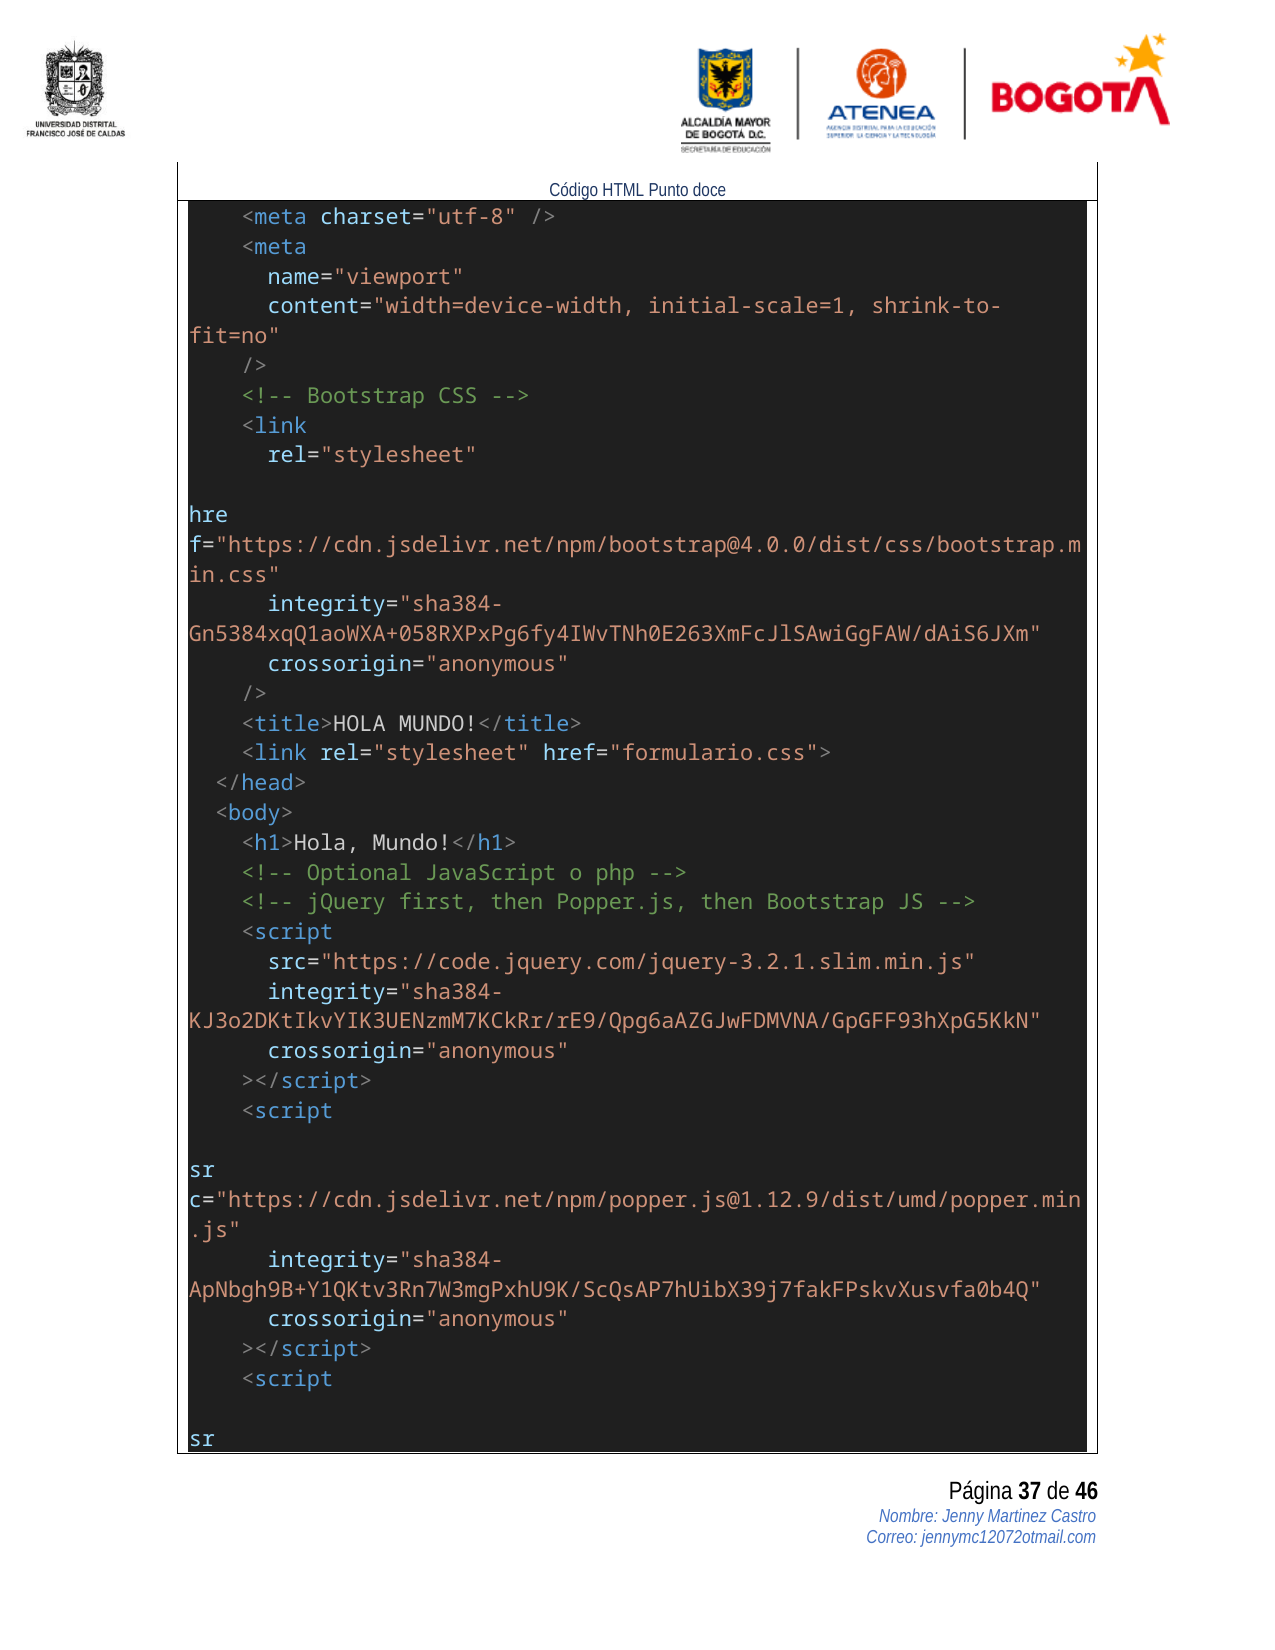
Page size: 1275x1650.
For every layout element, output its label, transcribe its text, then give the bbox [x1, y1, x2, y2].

picture [0, 20, 1255, 161]
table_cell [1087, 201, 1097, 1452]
table_header Código HTML Punto doce [178, 161, 1097, 200]
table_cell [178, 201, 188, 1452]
